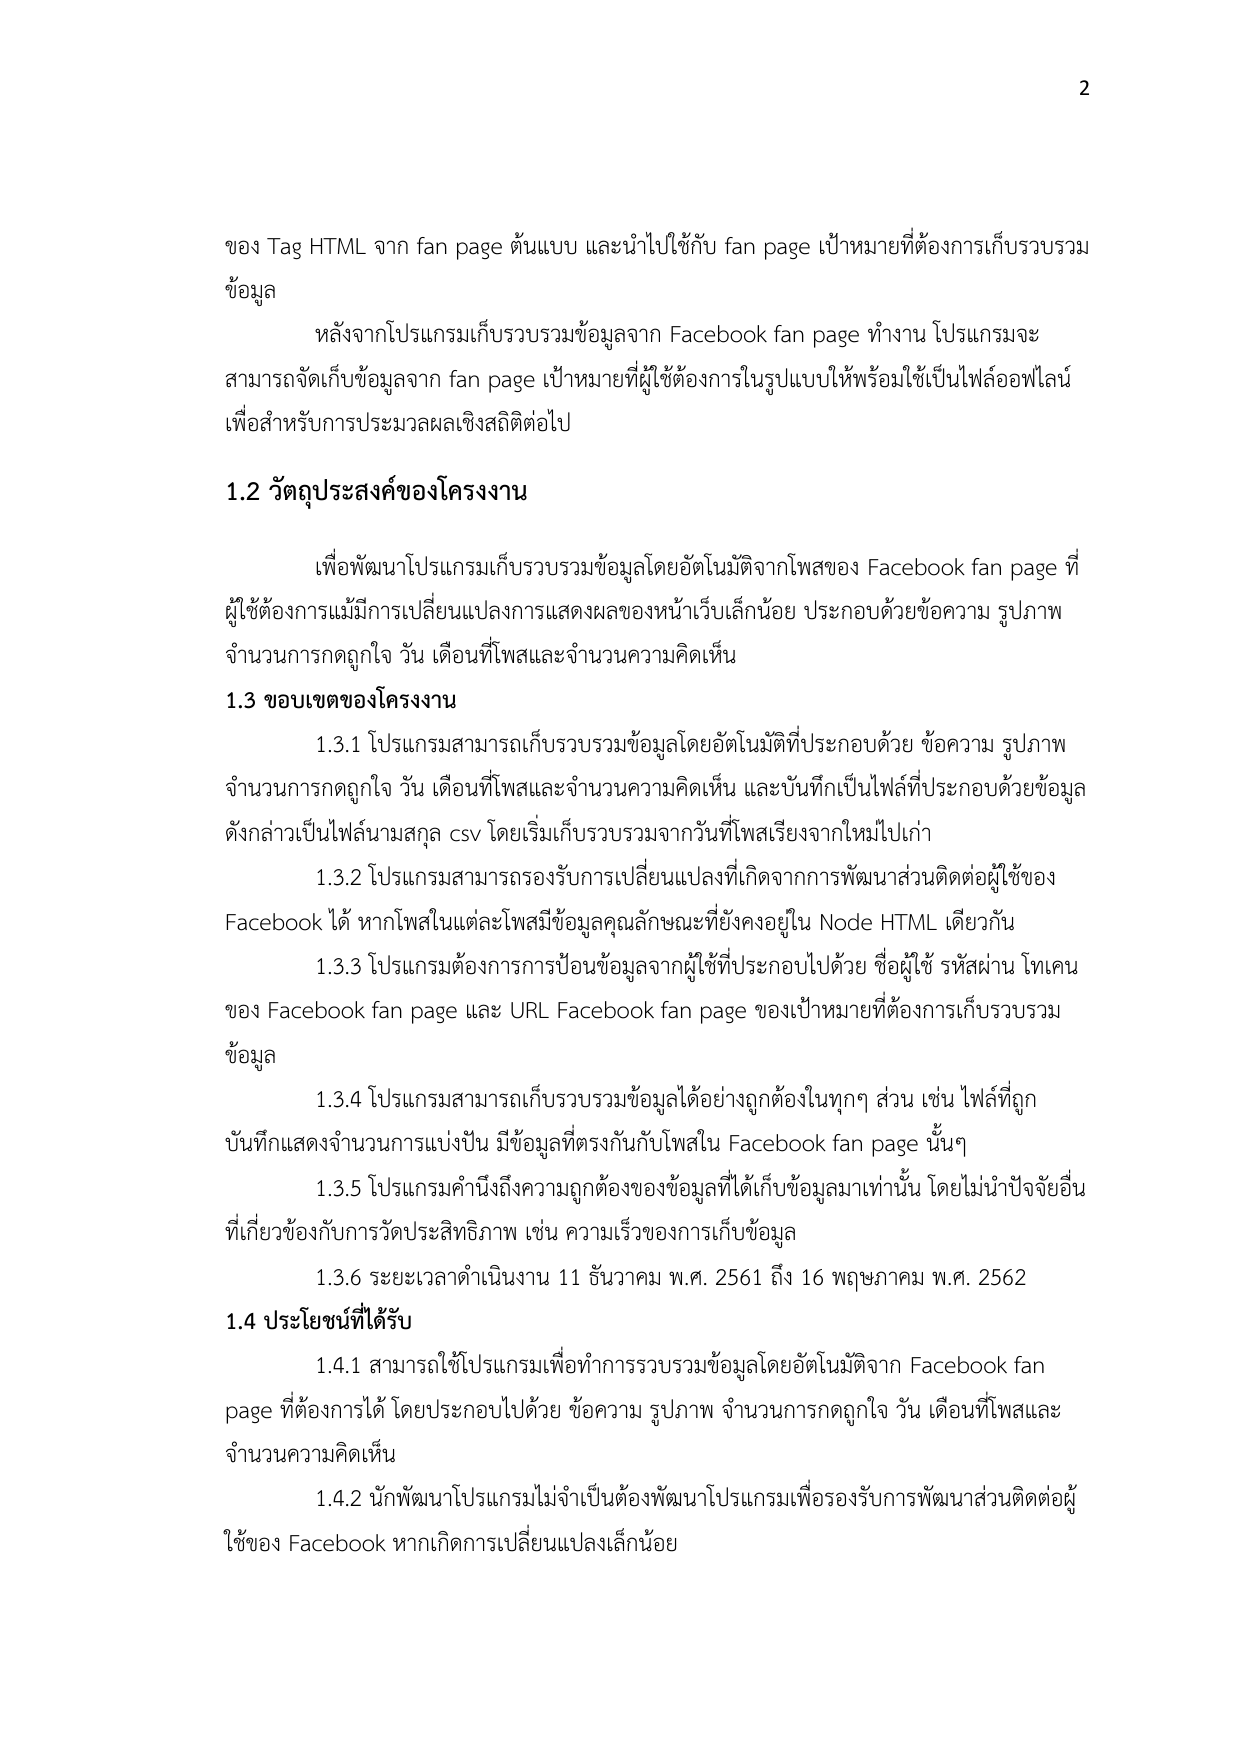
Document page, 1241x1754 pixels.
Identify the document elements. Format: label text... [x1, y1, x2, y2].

text 1.3.6 ระยะเวลาดำเนินงาน 11 ธันวาคม พ.ศ. 2561 ถึง 16 พฤษภาคม พ.ศ. 2562 [225, 1256, 1090, 1300]
text เพื่อพัฒนาโปรแกรมเก็บรวบรวมข้อมูลโดยอัตโนมัติจากโพสของ Facebook fan page ที่ผู้ใช้ต้องการแม้มีการเปลี่ยนแปลงการแสดงผลของหน้าเว็บเล็กน้อย ประกอบด้วยข้อความ รูปภาพ จำนวนการกดถูกใจ วัน เดือนที่โพสและจำนวนความคิดเห็น [225, 546, 1090, 679]
text 1.3 ขอบเขตของโครงงาน [225, 679, 1090, 723]
subtitle 1.2 วัตถุประสงค์ของโครงงาน [225, 468, 1090, 518]
text หลังจากโปรแกรมเก็บรวบรวมข้อมูลจาก Facebook fan page ทำงาน โปรแกรมจะสามารถจัดเก็บข้อมูลจาก fan page เป้าหมายที่ผู้ใช้ต้องการในรูปแบบให้พร้อมใช้เป็นไฟล์ออฟไลน์ เพื่อสำหรับการประมวลผลเชิงสถิติต่อไป [225, 314, 1090, 447]
text 1.4 ประโยชน์ที่ได้รับ [225, 1300, 1090, 1344]
text 1.4.2 นักพัฒนาโปรแกรมไม่จำเป็นต้องพัฒนาโปรแกรมเพื่อรองรับการพัฒนาส่วนติดต่อผู้ใช้ของ Facebook หากเกิดการเปลี่ยนแปลงเล็กน้อย [225, 1478, 1090, 1566]
text 1.3.5 โปรแกรมคำนึงถึงความถูกต้องของข้อมูลที่ได้เก็บข้อมูลมาเท่านั้น โดยไม่นำปัจจัยอื่นที่เกี่ยวข้องกับการวัดประสิทธิภาพ เช่น ความเร็วของการเก็บข้อมูล [225, 1167, 1090, 1256]
text 1.4.1 สามารถใช้โปรแกรมเพื่อทำการรวบรวมข้อมูลโดยอัตโนมัติจาก Facebook fan page ที่ต้องการได้ โดยประกอบไปด้วย ข้อความ รูปภาพ จำนวนการกดถูกใจ วัน เดือนที่โพสและจำนวนความคิดเห็น [225, 1344, 1090, 1478]
text 1.3.3 โปรแกรมต้องการการป้อนข้อมูลจากผู้ใช้ที่ประกอบไปด้วย ชื่อผู้ใช้ รหัสผ่าน โทเคนของ Facebook fan page และ URL Facebook fan page ของเป้าหมายที่ต้องการเก็บรวบรวมข้อมูล [225, 945, 1090, 1078]
text 1.3.1 โปรแกรมสามารถเก็บรวบรวมข้อมูลโดยอัตโนมัติที่ประกอบด้วย ข้อความ รูปภาพ จำนวนการกดถูกใจ วัน เดือนที่โพสและจำนวนความคิดเห็น และบันทึกเป็นไฟล์ที่ประกอบด้วยข้อมูลดังกล่าวเป็นไฟล์นามสกุล csv โดยเริ่มเก็บรวบรวมจากวันที่โพสเรียงจากใหม่ไปเก่า [225, 723, 1090, 856]
text 1.3.4 โปรแกรมสามารถเก็บรวบรวมข้อมูลได้อย่างถูกต้องในทุกๆ ส่วน เช่น ไฟล์ที่ถูกบันทึกแสดงจำนวนการแบ่งปัน มีข้อมูลที่ตรงกันกับโพสใน Facebook fan page นั้นๆ [225, 1078, 1090, 1167]
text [225, 225, 1090, 314]
text 1.3.2 โปรแกรมสามารถรองรับการเปลี่ยนแปลงที่เกิดจากการพัฒนาส่วนติดต่อผู้ใช้ของ Facebook ได้ หากโพสในแต่ละโพสมีข้อมูลคุณลักษณะที่ยังคงอยู่ใน Node HTML เดียวกัน [225, 856, 1090, 945]
